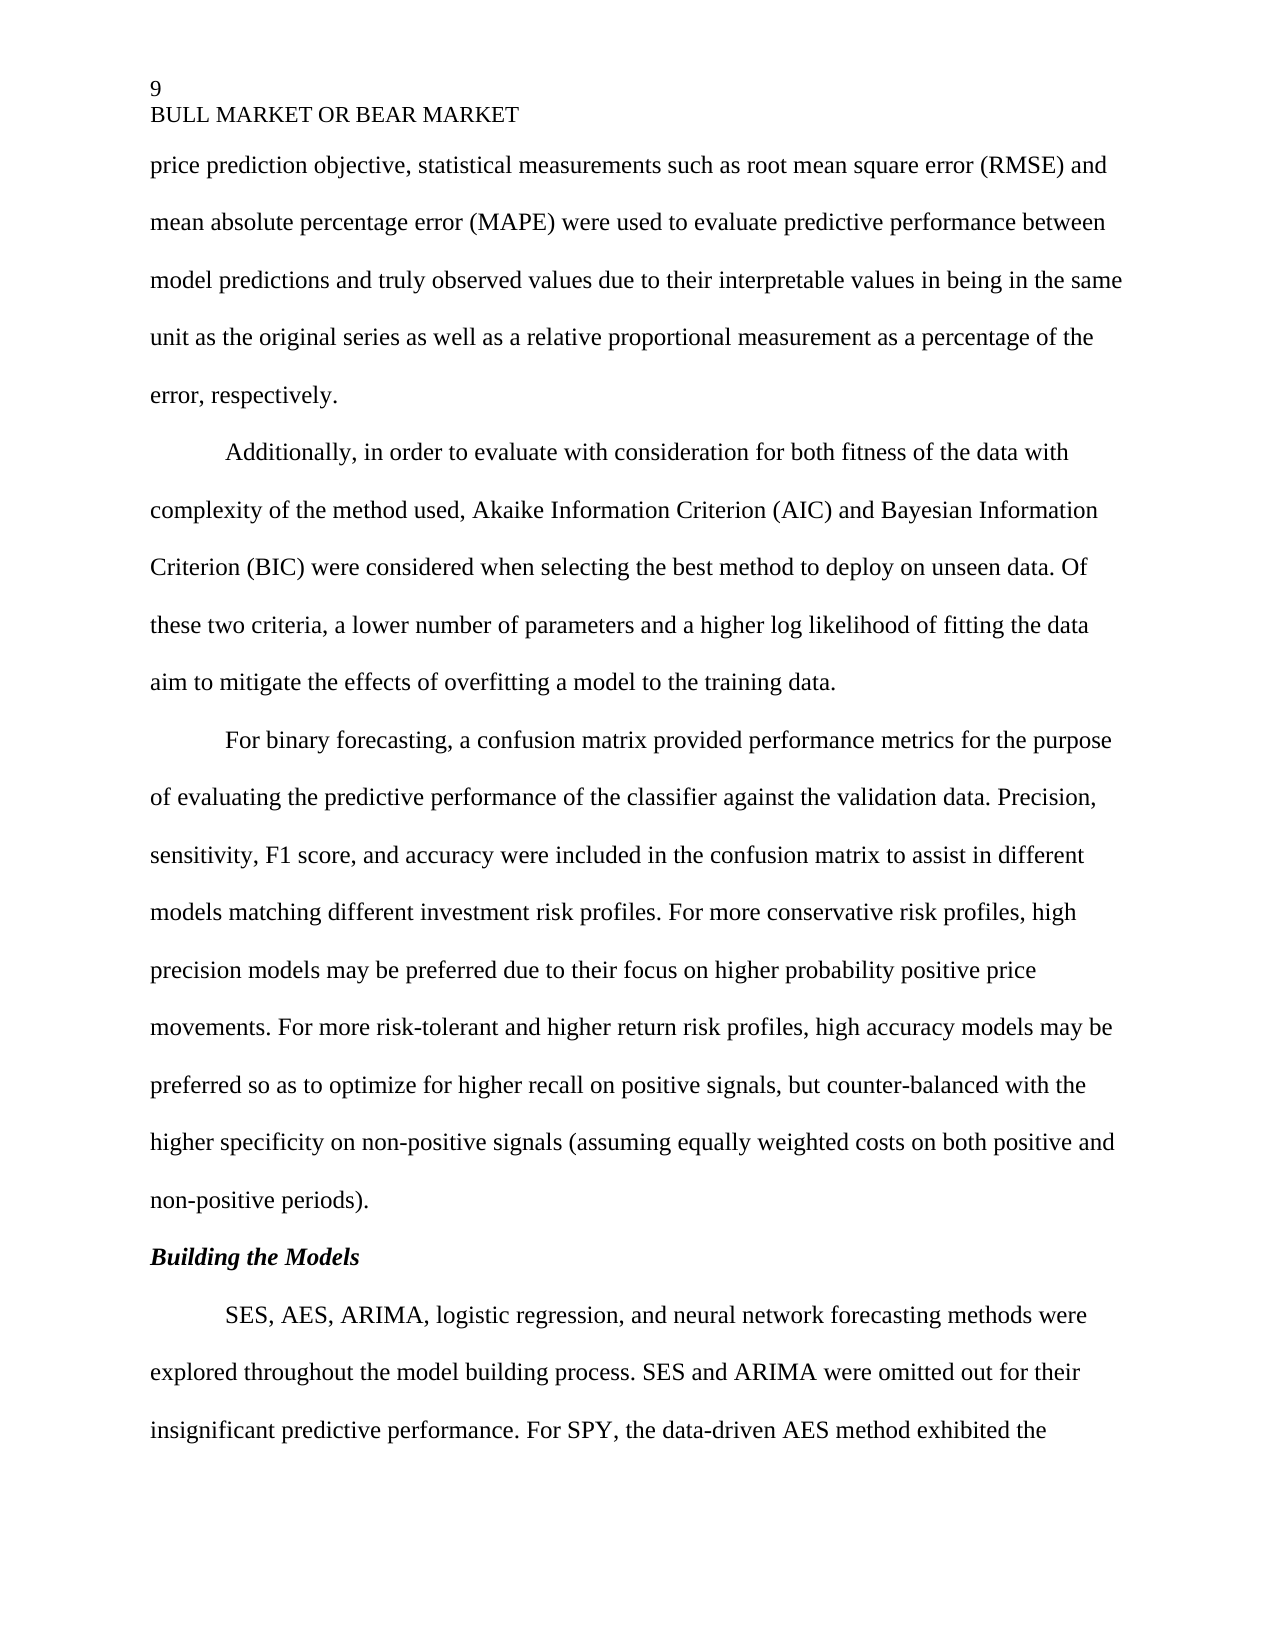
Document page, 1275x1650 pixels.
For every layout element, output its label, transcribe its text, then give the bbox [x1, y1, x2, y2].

text For binary forecasting, a confusion matrix provided performance metrics for the purpose of evaluating the predictive performance of the classifier against the validation data. Precision, sensitivity, F1 score, and accuracy were included in the confusion matrix to assist in different models matching different investment risk profiles. For more conservative risk profiles, high precision models may be preferred due to their focus on higher probability positive price movements. For more risk-tolerant and higher return risk profiles, high accuracy models may be preferred so as to optimize for higher recall on positive signals, but counter-balanced with the higher specificity on non-positive signals (assuming equally weighted costs on both positive and non-positive periods). [150, 725, 1125, 1214]
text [150, 150, 1125, 409]
text Building the Models [150, 1242, 1125, 1271]
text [150, 1300, 1125, 1444]
text Additionally, in order to evaluate with consideration for both fitness of the data with complexity of the method used, Akaike Information Criterion (AIC) and Bayesian Information Criterion (BIC) were considered when selecting the best method to deploy on unseen data. Of these two criteria, a lower number of parameters and a higher log likelihood of fitting the data aim to mitigate the effects of overfitting a model to the training data. [150, 437, 1125, 696]
